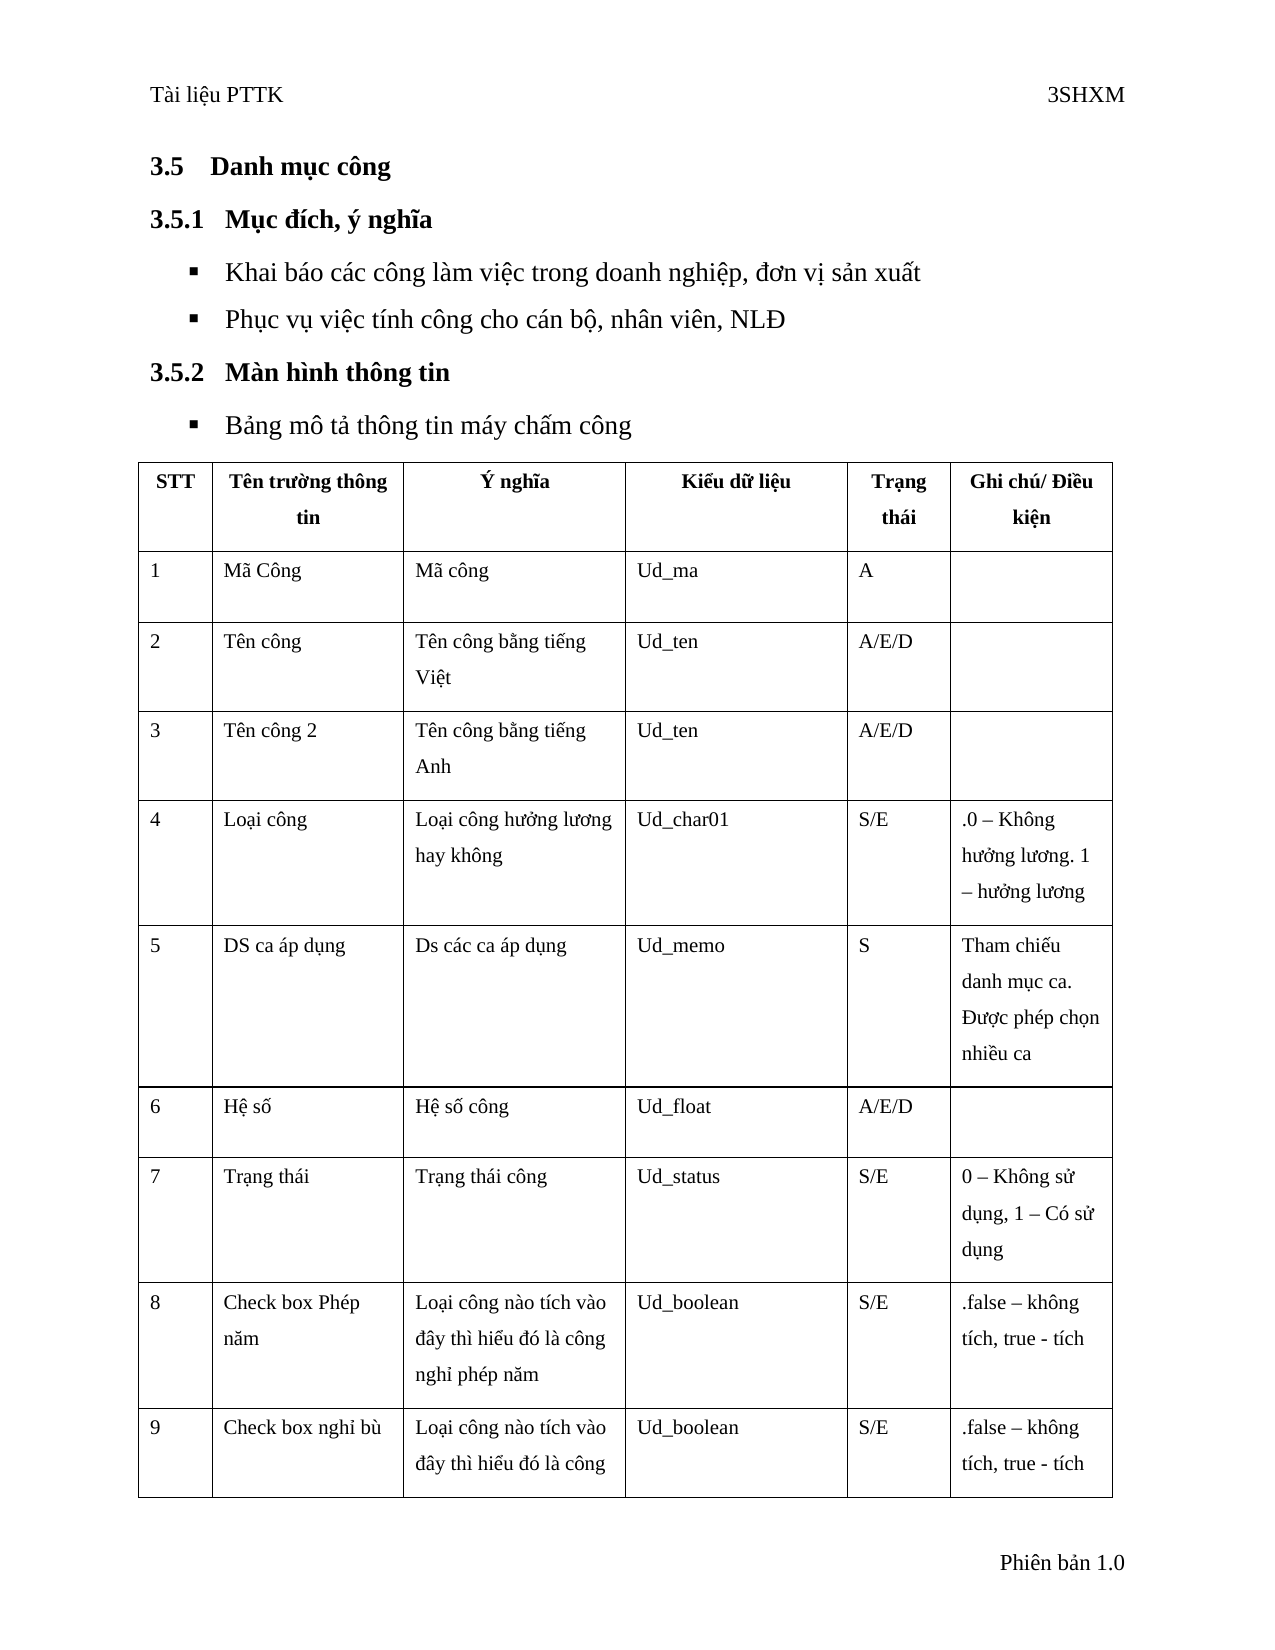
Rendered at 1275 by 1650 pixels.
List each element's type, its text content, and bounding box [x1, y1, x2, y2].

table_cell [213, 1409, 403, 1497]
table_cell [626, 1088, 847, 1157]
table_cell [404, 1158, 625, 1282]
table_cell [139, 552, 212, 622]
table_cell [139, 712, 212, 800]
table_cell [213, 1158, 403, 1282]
subtitle Danh mục công [150, 150, 1125, 181]
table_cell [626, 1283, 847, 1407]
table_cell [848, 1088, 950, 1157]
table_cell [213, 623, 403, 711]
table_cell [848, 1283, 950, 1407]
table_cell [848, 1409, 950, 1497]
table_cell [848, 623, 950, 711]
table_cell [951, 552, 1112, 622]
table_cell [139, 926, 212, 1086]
subtitle Màn hình thông tin [150, 356, 1125, 387]
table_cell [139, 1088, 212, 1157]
list Bảng mô tả thông tin máy chấm công [187, 409, 1125, 440]
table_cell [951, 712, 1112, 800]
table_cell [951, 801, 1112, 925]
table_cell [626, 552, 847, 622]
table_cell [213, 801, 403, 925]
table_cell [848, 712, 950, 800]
subtitle Mục đích, ý nghĩa [150, 203, 1125, 234]
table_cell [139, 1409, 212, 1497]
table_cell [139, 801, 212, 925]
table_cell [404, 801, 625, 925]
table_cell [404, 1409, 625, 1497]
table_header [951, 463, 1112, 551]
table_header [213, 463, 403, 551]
list Phục vụ việc tính công cho cán bộ, nhân viên, NLĐ [187, 303, 1125, 334]
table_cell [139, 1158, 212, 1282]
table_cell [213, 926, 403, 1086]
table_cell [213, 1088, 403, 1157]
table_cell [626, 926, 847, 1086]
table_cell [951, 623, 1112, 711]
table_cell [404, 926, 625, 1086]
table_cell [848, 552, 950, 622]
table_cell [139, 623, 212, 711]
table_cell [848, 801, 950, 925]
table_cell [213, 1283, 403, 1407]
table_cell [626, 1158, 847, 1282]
list Khai báo các công làm việc trong doanh nghiệp, đơn vị sản xuất [187, 256, 1125, 287]
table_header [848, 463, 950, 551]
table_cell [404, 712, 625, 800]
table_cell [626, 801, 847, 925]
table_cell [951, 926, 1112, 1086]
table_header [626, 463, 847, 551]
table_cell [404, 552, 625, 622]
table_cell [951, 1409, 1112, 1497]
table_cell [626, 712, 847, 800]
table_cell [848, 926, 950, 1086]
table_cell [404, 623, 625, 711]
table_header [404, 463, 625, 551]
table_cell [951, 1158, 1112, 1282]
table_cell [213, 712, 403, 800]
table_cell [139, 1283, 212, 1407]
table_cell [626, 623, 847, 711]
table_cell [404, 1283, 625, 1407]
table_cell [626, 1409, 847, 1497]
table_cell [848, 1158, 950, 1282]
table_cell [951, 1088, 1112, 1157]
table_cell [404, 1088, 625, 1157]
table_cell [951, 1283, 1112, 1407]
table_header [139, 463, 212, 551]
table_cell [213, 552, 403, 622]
